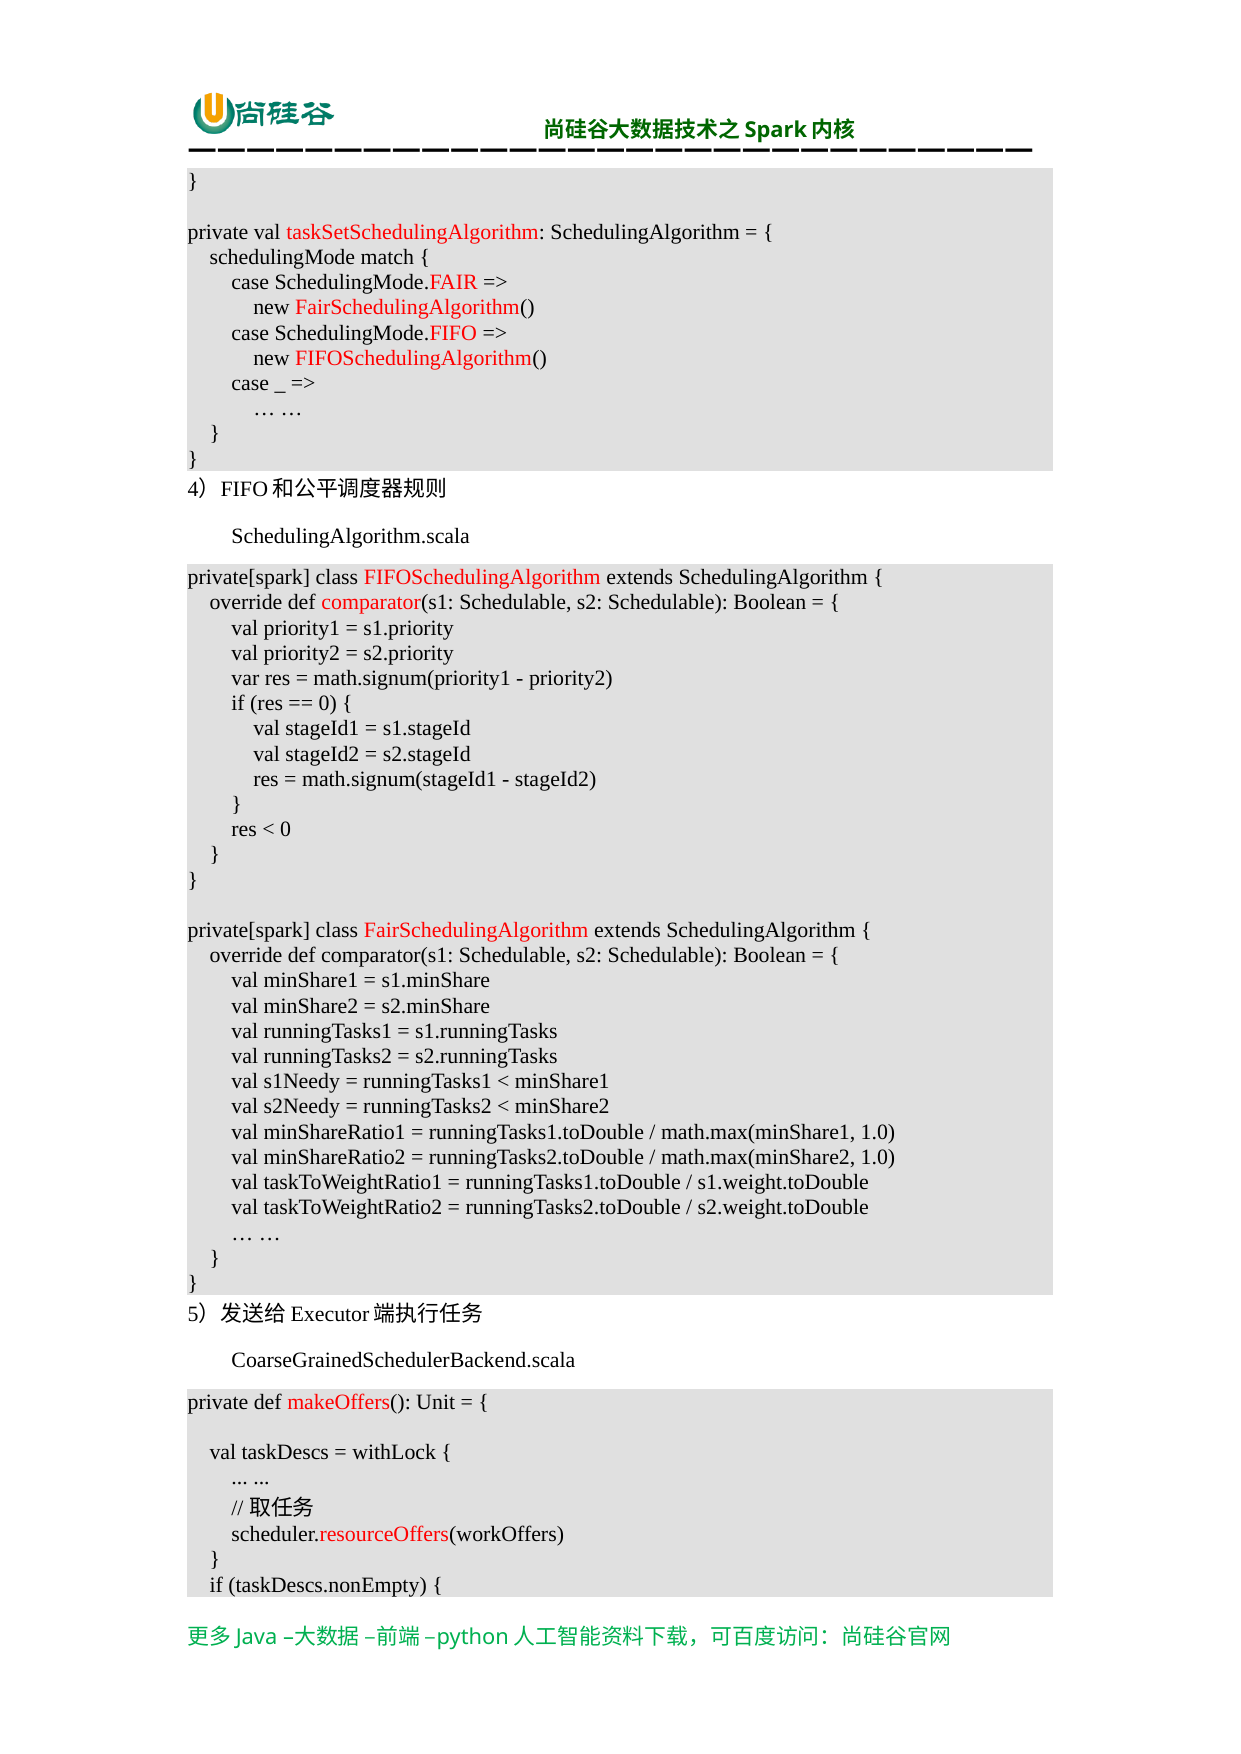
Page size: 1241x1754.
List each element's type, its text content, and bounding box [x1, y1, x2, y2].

text 4）FIFO和公平调度器规则 [187, 471, 1053, 503]
text val minShareRatio1 = runningTasks1.toDouble / math.max(minShare1, 1.0) [187, 1119, 1053, 1144]
text val taskDescs = withLock { [187, 1439, 1053, 1464]
text } [187, 791, 1053, 816]
text CoarseGrainedSchedulerBackend.scala [187, 1343, 1053, 1376]
text val taskToWeightRatio2 = runningTasks2.toDouble / s2.weight.toDouble [187, 1194, 1053, 1219]
text val minShareRatio2 = runningTasks2.toDouble / math.max(minShare2, 1.0) [187, 1144, 1053, 1169]
text val minShare2 = s2.minShare [187, 993, 1053, 1018]
text res < 0 [187, 816, 1053, 841]
text private def makeOffers(): Unit = { [187, 1389, 1053, 1414]
text val taskToWeightRatio1 = runningTasks1.toDouble / s1.weight.toDouble [187, 1169, 1053, 1194]
picture [187, 88, 338, 138]
text if (res == 0) { [187, 690, 1053, 715]
text val priority1 = s1.priority [187, 614, 1053, 640]
text ... ... [187, 1464, 1053, 1489]
text … … [187, 395, 1053, 420]
text // 取任务 [187, 1489, 1053, 1521]
text val s2Needy = runningTasks2 < minShare2 [187, 1093, 1053, 1119]
text val minShare1 = s1.minShare [187, 967, 1053, 993]
text val stageId1 = s1.stageId [187, 715, 1053, 741]
text val stageId2 = s2.stageId [187, 741, 1053, 766]
text val runningTasks1 = s1.runningTasks [187, 1018, 1053, 1043]
text private val taskSetSchedulingAlgorithm: SchedulingAlgorithm = { [187, 219, 1053, 244]
text } [187, 841, 1053, 867]
text new FairSchedulingAlgorithm() [187, 294, 1053, 319]
text if (taskDescs.nonEmpty) { [187, 1572, 1053, 1597]
text new FIFOSchedulingAlgorithm() [187, 345, 1053, 370]
text res = math.signum(stageId1 - stageId2) [187, 766, 1053, 791]
text override def comparator(s1: Schedulable, s2: Schedulable): Boolean = { [187, 942, 1053, 967]
text private[spark] class FairSchedulingAlgorithm extends SchedulingAlgorithm { [187, 917, 1053, 942]
text } [187, 1270, 1053, 1295]
text … … [187, 1219, 1053, 1245]
text } [187, 867, 1053, 892]
text var res = math.signum(priority1 - priority2) [187, 665, 1053, 690]
text 5）发送给Executor端执行任务 [187, 1295, 1053, 1328]
text } [187, 446, 1053, 471]
text } [187, 1245, 1053, 1270]
text override def comparator(s1: Schedulable, s2: Schedulable): Boolean = { [187, 589, 1053, 614]
text SchedulingAlgorithm.scala [187, 519, 1053, 552]
text val priority2 = s2.priority [187, 640, 1053, 665]
text val runningTasks2 = s2.runningTasks [187, 1043, 1053, 1068]
text scheduler.resourceOffers(workOffers) [187, 1521, 1053, 1546]
text val s1Needy = runningTasks1 < minShare1 [187, 1068, 1053, 1093]
text case SchedulingMode.FAIR => [187, 269, 1053, 294]
text } [187, 420, 1053, 446]
text case SchedulingMode.FIFO => [187, 319, 1053, 345]
text case _ => [187, 370, 1053, 395]
text private[spark] class FIFOSchedulingAlgorithm extends SchedulingAlgorithm { [187, 564, 1053, 589]
text } [187, 1546, 1053, 1572]
text schedulingMode match { [187, 244, 1053, 269]
text } [187, 168, 1053, 193]
